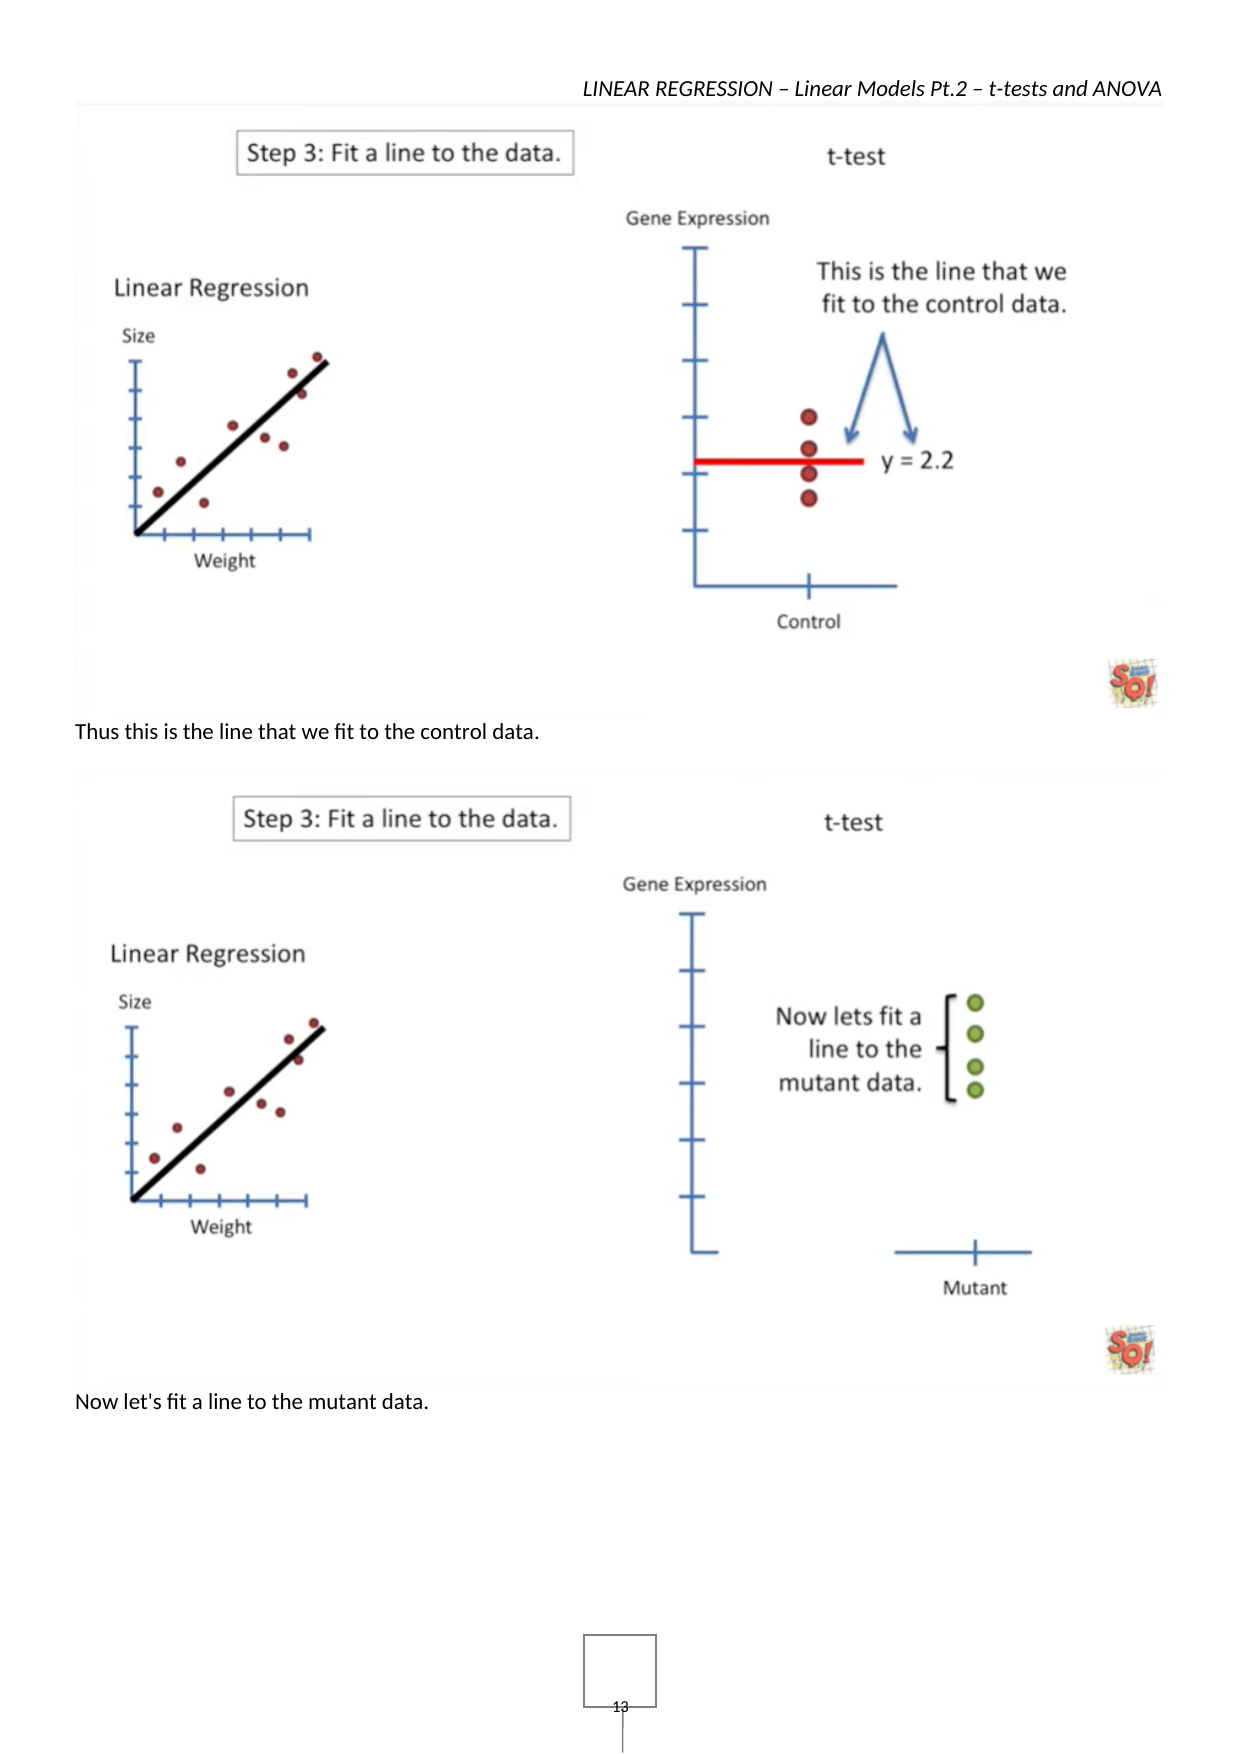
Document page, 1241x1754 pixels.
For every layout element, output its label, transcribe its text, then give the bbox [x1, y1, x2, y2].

picture [75, 773, 1166, 1388]
text Now let's fit a line to the mutant data. [75, 1388, 1165, 1415]
picture [75, 101, 1166, 718]
text Thus this is the line that we fit to the control data. [75, 718, 1165, 745]
